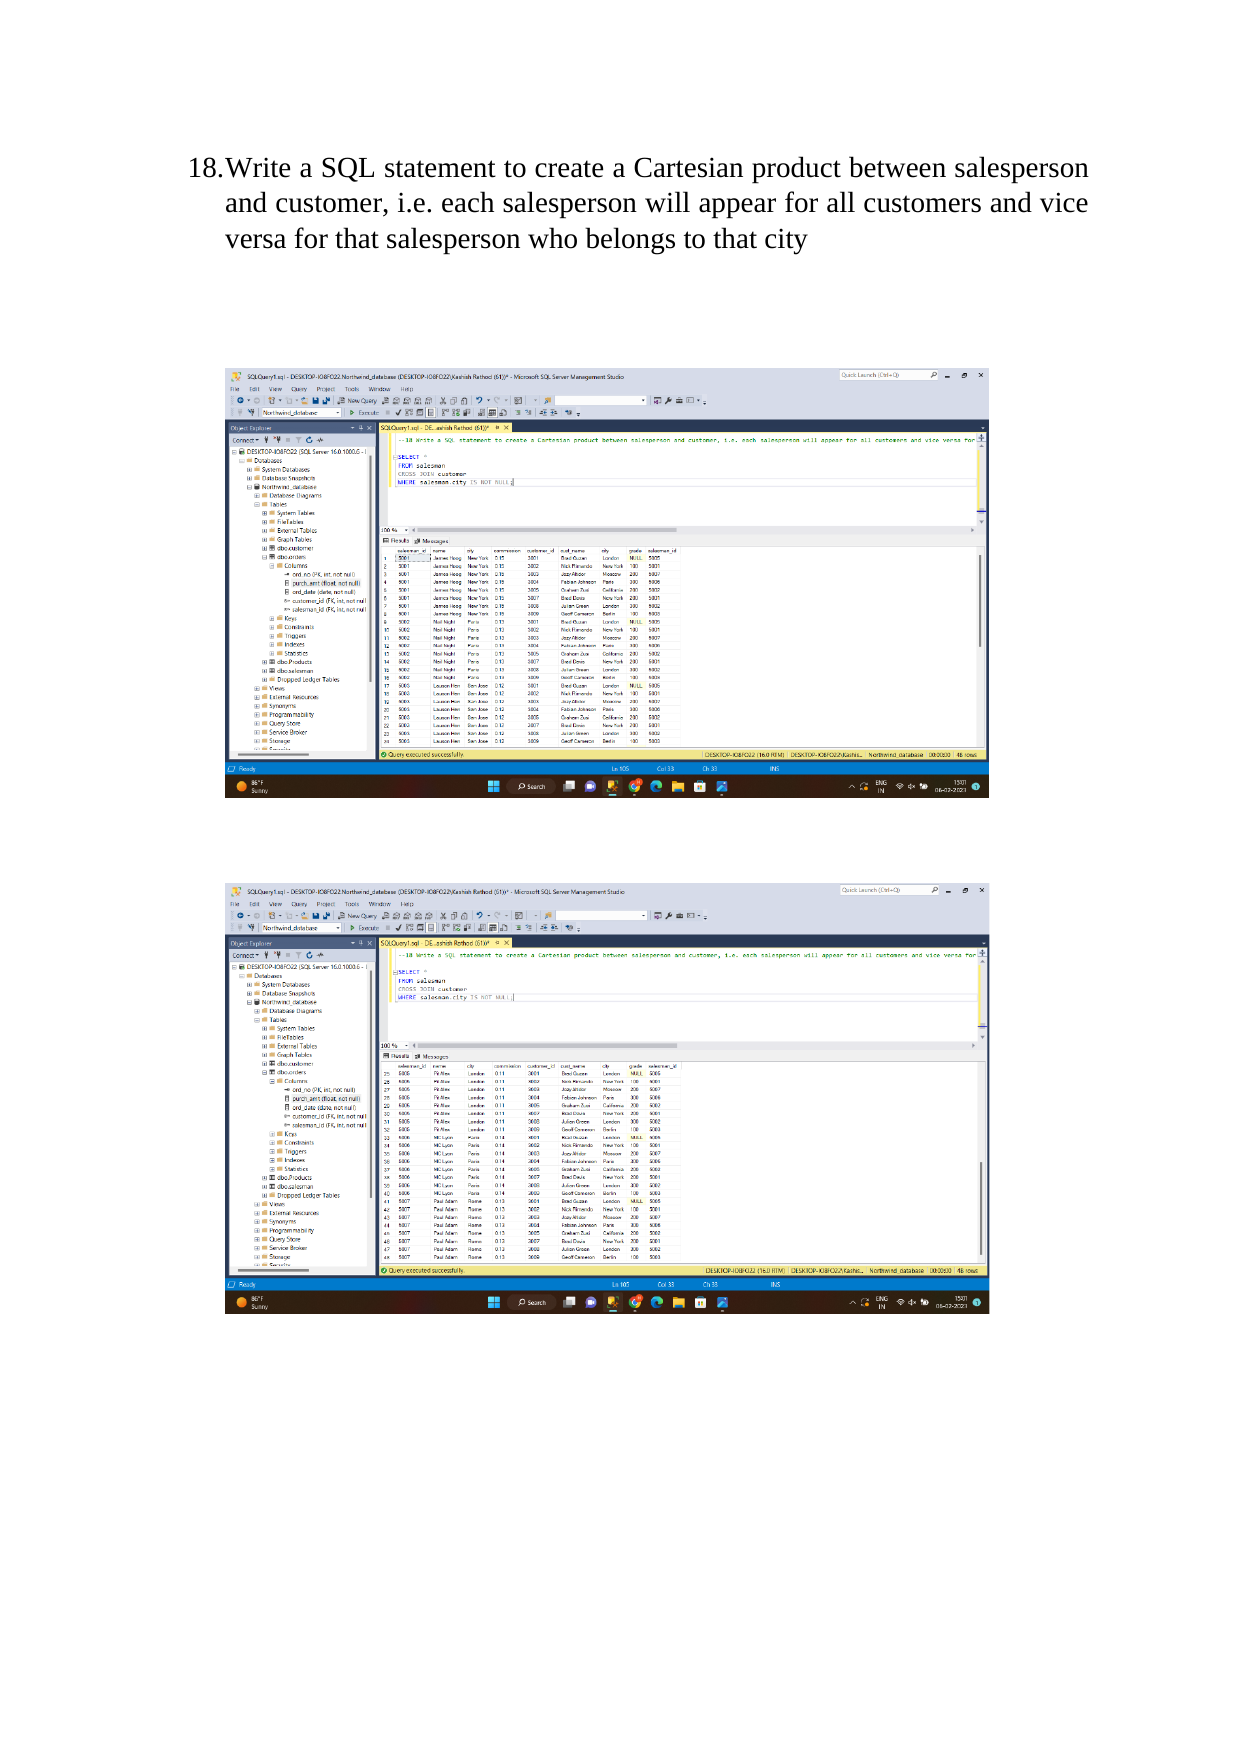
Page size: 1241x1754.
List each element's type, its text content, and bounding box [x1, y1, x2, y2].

picture [225, 368, 989, 798]
list Write a SQL statement to create a Cartesian product between salesperson and customer, i.e. each salesperson will appear for all customers and vice versa for that salesperson who belongs to that city [187, 150, 1090, 254]
picture [225, 883, 990, 1314]
